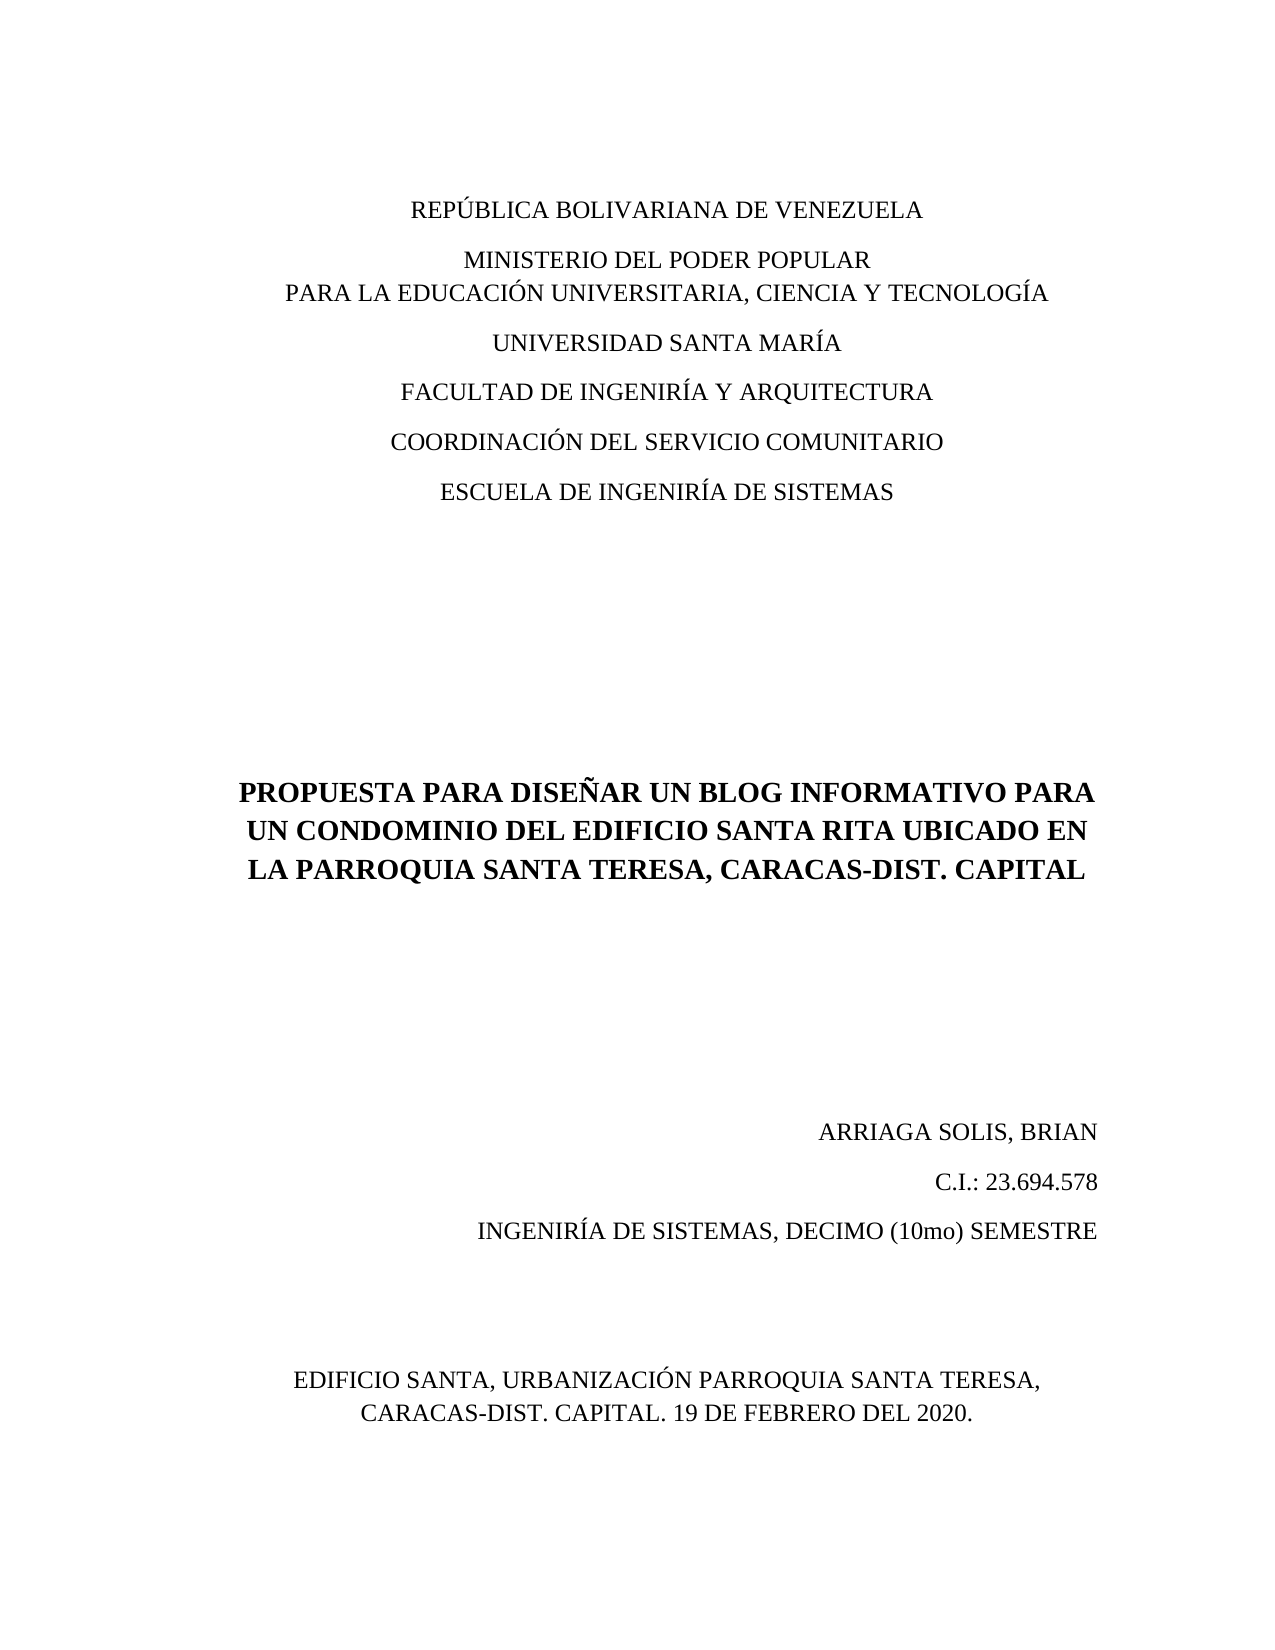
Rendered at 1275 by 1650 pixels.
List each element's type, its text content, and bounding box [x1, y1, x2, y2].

text REPÚBLICA BOLIVARIANA DE VENEZUELA [236, 195, 1098, 224]
text ARRIAGA SOLIS, BRIAN [236, 1117, 1098, 1146]
text INGENIRÍA DE SISTEMAS, DECIMO (10mo) SEMESTRE [236, 1216, 1098, 1245]
text COORDINACIÓN DEL SERVICIO COMUNITARIO [236, 427, 1098, 456]
text FACULTAD DE INGENIRÍA Y ARQUITECTURA [236, 377, 1098, 406]
text PROPUESTA PARA DISEÑAR UN BLOG INFORMATIVO PARA UN CONDOMINIO DEL EDIFICIO SANTA RITA UBICADO EN LA PARROQUIA SANTA TERESA, CARACAS-DIST. CAPITAL [236, 775, 1098, 886]
text UNIVERSIDAD SANTA MARÍA [236, 328, 1098, 357]
text ESCUELA DE INGENIRÍA DE SISTEMAS [236, 477, 1098, 506]
text EDIFICIO SANTA, URBANIZACIÓN PARROQUIA SANTA TERESA, CARACAS-DIST. CAPITAL. 19 DE FEBRERO DEL 2020. [236, 1366, 1098, 1427]
text C.I.: 23.694.578 [236, 1167, 1098, 1196]
text MINISTERIO DEL PODER POPULAR PARA LA EDUCACIÓN UNIVERSITARIA, CIENCIA Y TECNOLOGÍA [236, 245, 1098, 307]
